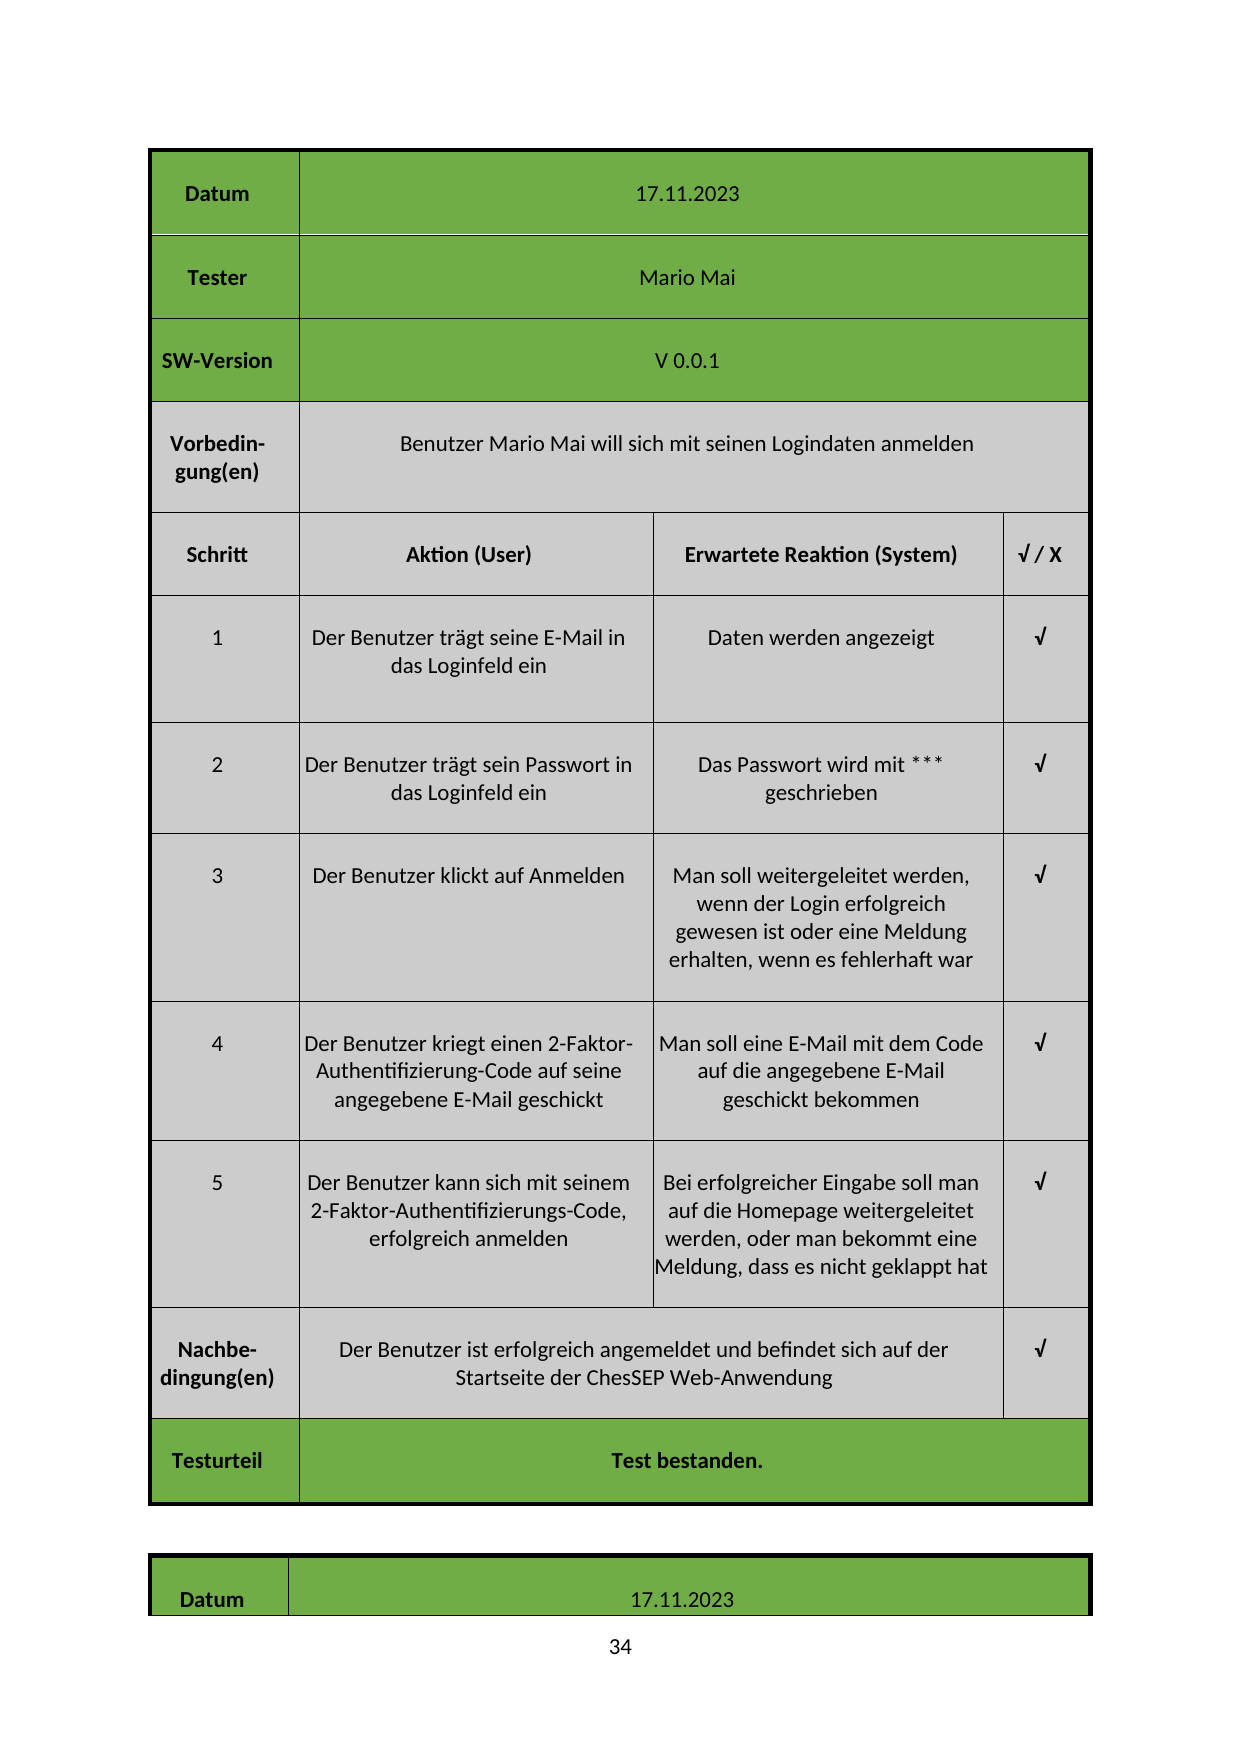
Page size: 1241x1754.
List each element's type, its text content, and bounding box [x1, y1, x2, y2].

table_cell Der Benutzer ist erfolgreich angemeldet und befindet sich auf der Startseite der ChesSEP Web-Anwendung [300, 1308, 1003, 1418]
table_cell √ [1004, 834, 1088, 1001]
table_cell Der Benutzer trägt seine E-Mail in das Loginfeld ein [300, 596, 653, 722]
table_cell Bei erfolgreicher Eingabe soll man auf die Homepage weitergeleitet werden, oder man bekommt eine Meldung, dass es nicht geklappt hat [654, 1141, 1003, 1307]
table_cell Test bestanden. [300, 1419, 1088, 1502]
table_header Datum [152, 1558, 288, 1615]
table_cell 2 [152, 723, 299, 833]
table_cell Der Benutzer trägt sein Passwort in das Loginfeld ein [300, 723, 653, 833]
table_cell Schritt [152, 513, 299, 595]
table_cell √ [1004, 1308, 1088, 1418]
table_cell 3 [152, 834, 299, 1001]
table_cell Testurteil [152, 1419, 299, 1502]
table_cell Das Passwort wird mit *** geschrieben [654, 723, 1003, 833]
table_cell √ [1004, 1002, 1088, 1140]
table_cell 4 [152, 1002, 299, 1140]
table_cell Erwartete Reaktion (System) [654, 513, 1003, 595]
table_cell 5 [152, 1141, 299, 1307]
table_cell Man soll weitergeleitet werden, wenn der Login erfolgreich gewesen ist oder eine Meldung erhalten, wenn es fehlerhaft war [654, 834, 1003, 1001]
table_cell Benutzer Mario Mai will sich mit seinen Logindaten anmelden [300, 402, 1088, 512]
table_cell √ [1004, 596, 1088, 722]
table_cell Der Benutzer klickt auf Anmelden [300, 834, 653, 1001]
table_cell Tester [152, 236, 299, 318]
table_cell SW-Version [152, 319, 299, 401]
table_header 17.11.2023 [289, 1558, 1088, 1615]
table_cell Man soll eine E-Mail mit dem Code auf die angegebene E-Mail geschickt bekommen [654, 1002, 1003, 1140]
table_cell Nachbe-dingung(en) [152, 1308, 299, 1418]
table_cell Daten werden angezeigt [654, 596, 1003, 722]
table_cell Mario Mai [300, 236, 1088, 318]
table_cell 1 [152, 596, 299, 722]
table_cell Der Benutzer kriegt einen 2-Faktor-Authentifizierung-Code auf seine angegebene E-Mail geschickt [300, 1002, 653, 1140]
table_cell V 0.0.1 [300, 319, 1088, 401]
table_cell Vorbedin-gung(en) [152, 402, 299, 512]
table_header 17.11.2023 [300, 152, 1088, 234]
table_header Datum [152, 152, 299, 234]
table_cell Aktion (User) [300, 513, 653, 595]
table_cell √ [1004, 723, 1088, 833]
table_cell √ / X [1004, 513, 1088, 595]
table_cell Der Benutzer kann sich mit seinem 2-Faktor-Authentifizierungs-Code, erfolgreich anmelden [300, 1141, 653, 1307]
table_cell √ [1004, 1141, 1088, 1307]
